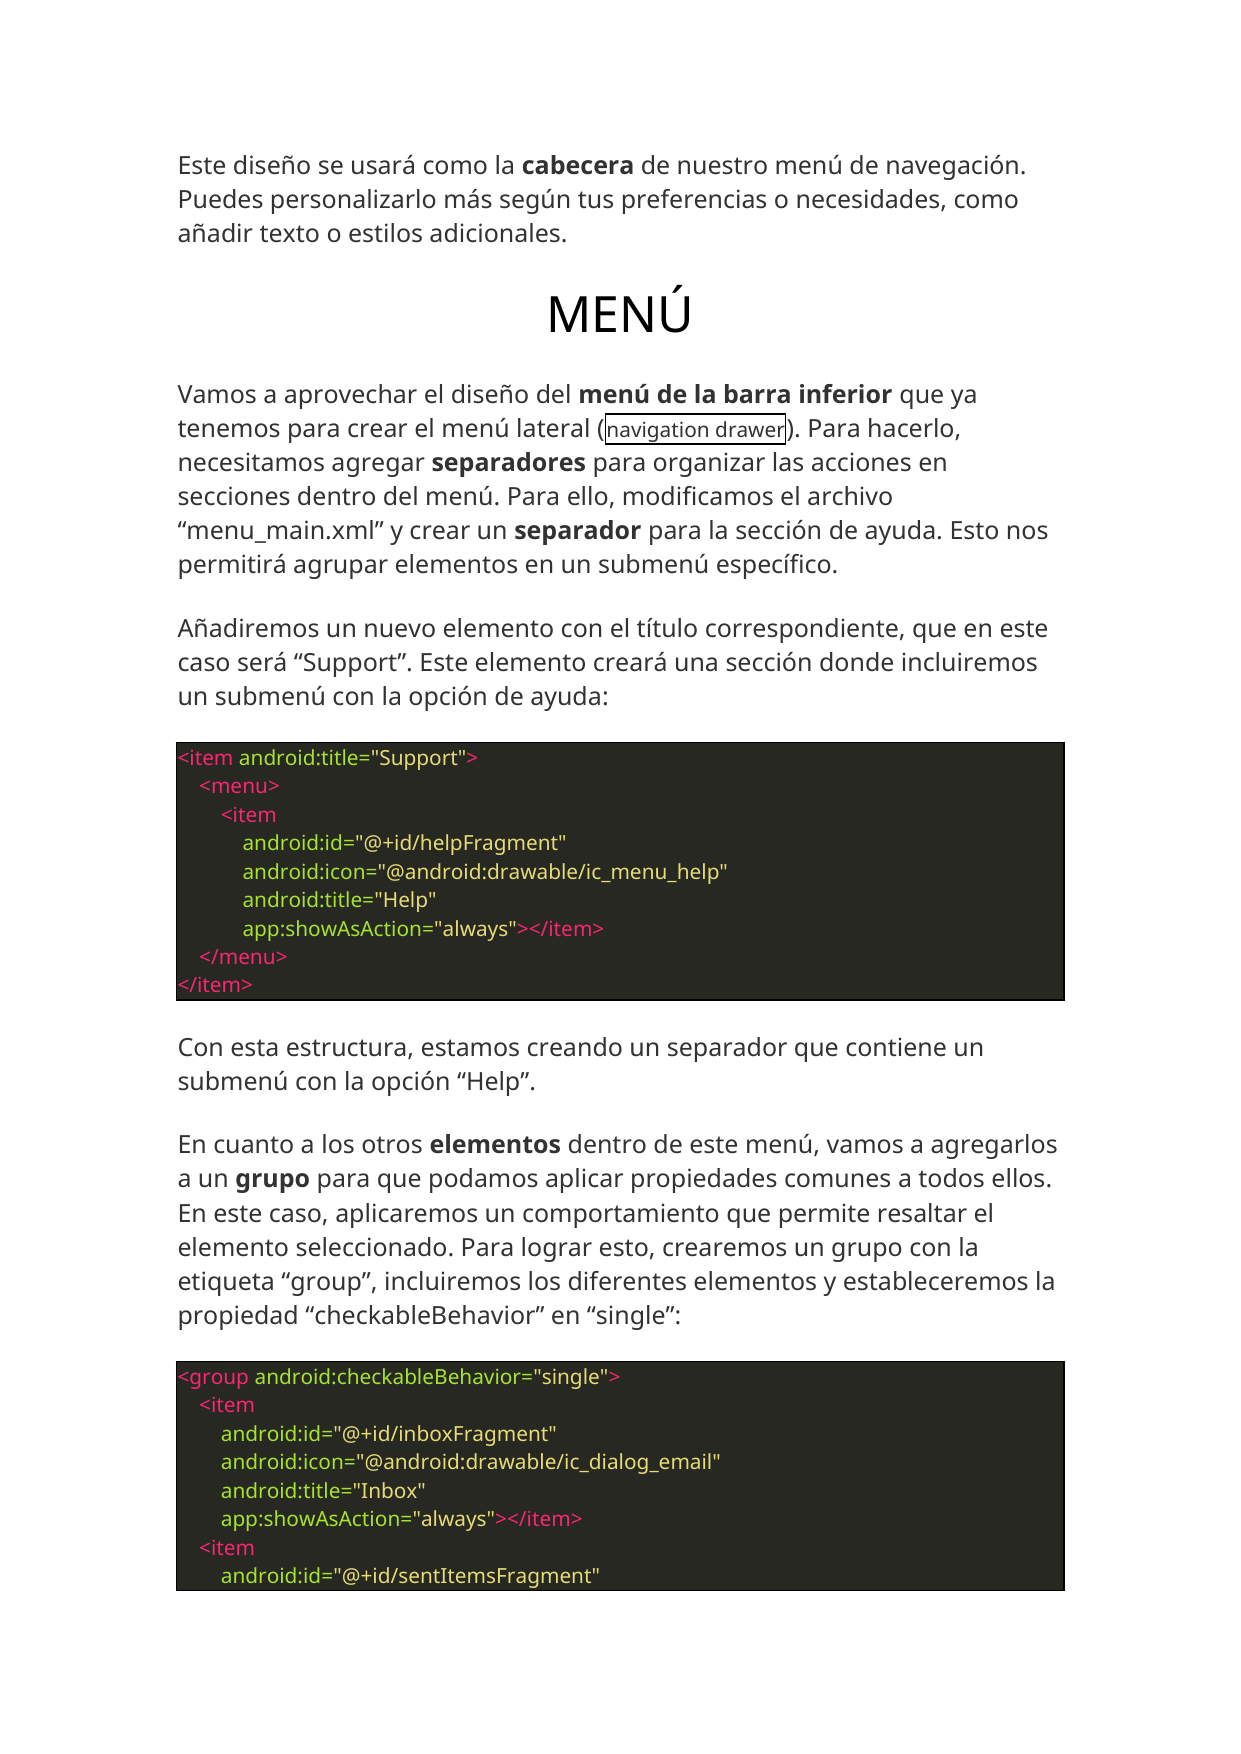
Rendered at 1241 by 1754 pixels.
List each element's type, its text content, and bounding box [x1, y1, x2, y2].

text Este diseño se usará como la cabecera de nuestro menú de navegación. Puedes personalizarlo más según tus preferencias o necesidades, como añadir texto o estilos adicionales. [177, 148, 1063, 250]
text <item [177, 800, 1063, 828]
subtitle Menú [177, 279, 1063, 347]
text <item [177, 1533, 1063, 1560]
text android:title="Help" [177, 885, 1063, 914]
text <item android:title="Support"> [177, 743, 1063, 772]
text </menu> [177, 942, 1063, 969]
text Añadiremos un nuevo elemento con el título correspondiente, que en este caso será “Support”. Este elemento creará una sección donde incluiremos un submenú con la opción de ayuda: [177, 610, 1063, 712]
text En cuanto a los otros elementos dentro de este menú, vamos a agregarlos a un grupo para que podamos aplicar propiedades comunes a todos ellos. En este caso, aplicaremos un comportamiento que permite resaltar el elemento seleccionado. Para lograr esto, crearemos un grupo con la etiqueta “group”, incluiremos los diferentes elementos y estableceremos la propiedad “checkableBehavior” en “single”: [177, 1127, 1063, 1331]
text <menu> [177, 772, 1063, 800]
text android:title="Inbox" [177, 1476, 1063, 1504]
text <group android:checkableBehavior="single"> [177, 1362, 1063, 1391]
text app:showAsAction="always"></item> [177, 914, 1063, 942]
text <item [177, 1391, 1063, 1419]
text android:id="@+id/sentItemsFragment" [177, 1560, 1063, 1590]
text </item> [177, 969, 1063, 999]
text app:showAsAction="always"></item> [177, 1504, 1063, 1533]
text android:id="@+id/helpFragment" [177, 828, 1063, 857]
text Vamos a aprovechar el diseño del menú de la barra inferior que ya tenemos para crear el menú lateral (navigation drawer). Para hacerlo, necesitamos agregar separadores para organizar las acciones en secciones dentro del menú. Para ello, modificamos el archivo “menu_main.xml” y crear un separador para la sección de ayuda. Esto nos permitirá agrupar elementos en un submenú específico. [177, 376, 1063, 581]
text android:icon="@android:drawable/ic_menu_help" [177, 857, 1063, 885]
text android:icon="@android:drawable/ic_dialog_email" [177, 1447, 1063, 1476]
text android:id="@+id/inboxFragment" [177, 1419, 1063, 1447]
text Con esta estructura, estamos creando un separador que contiene un submenú con la opción “Help”. [177, 1030, 1063, 1098]
